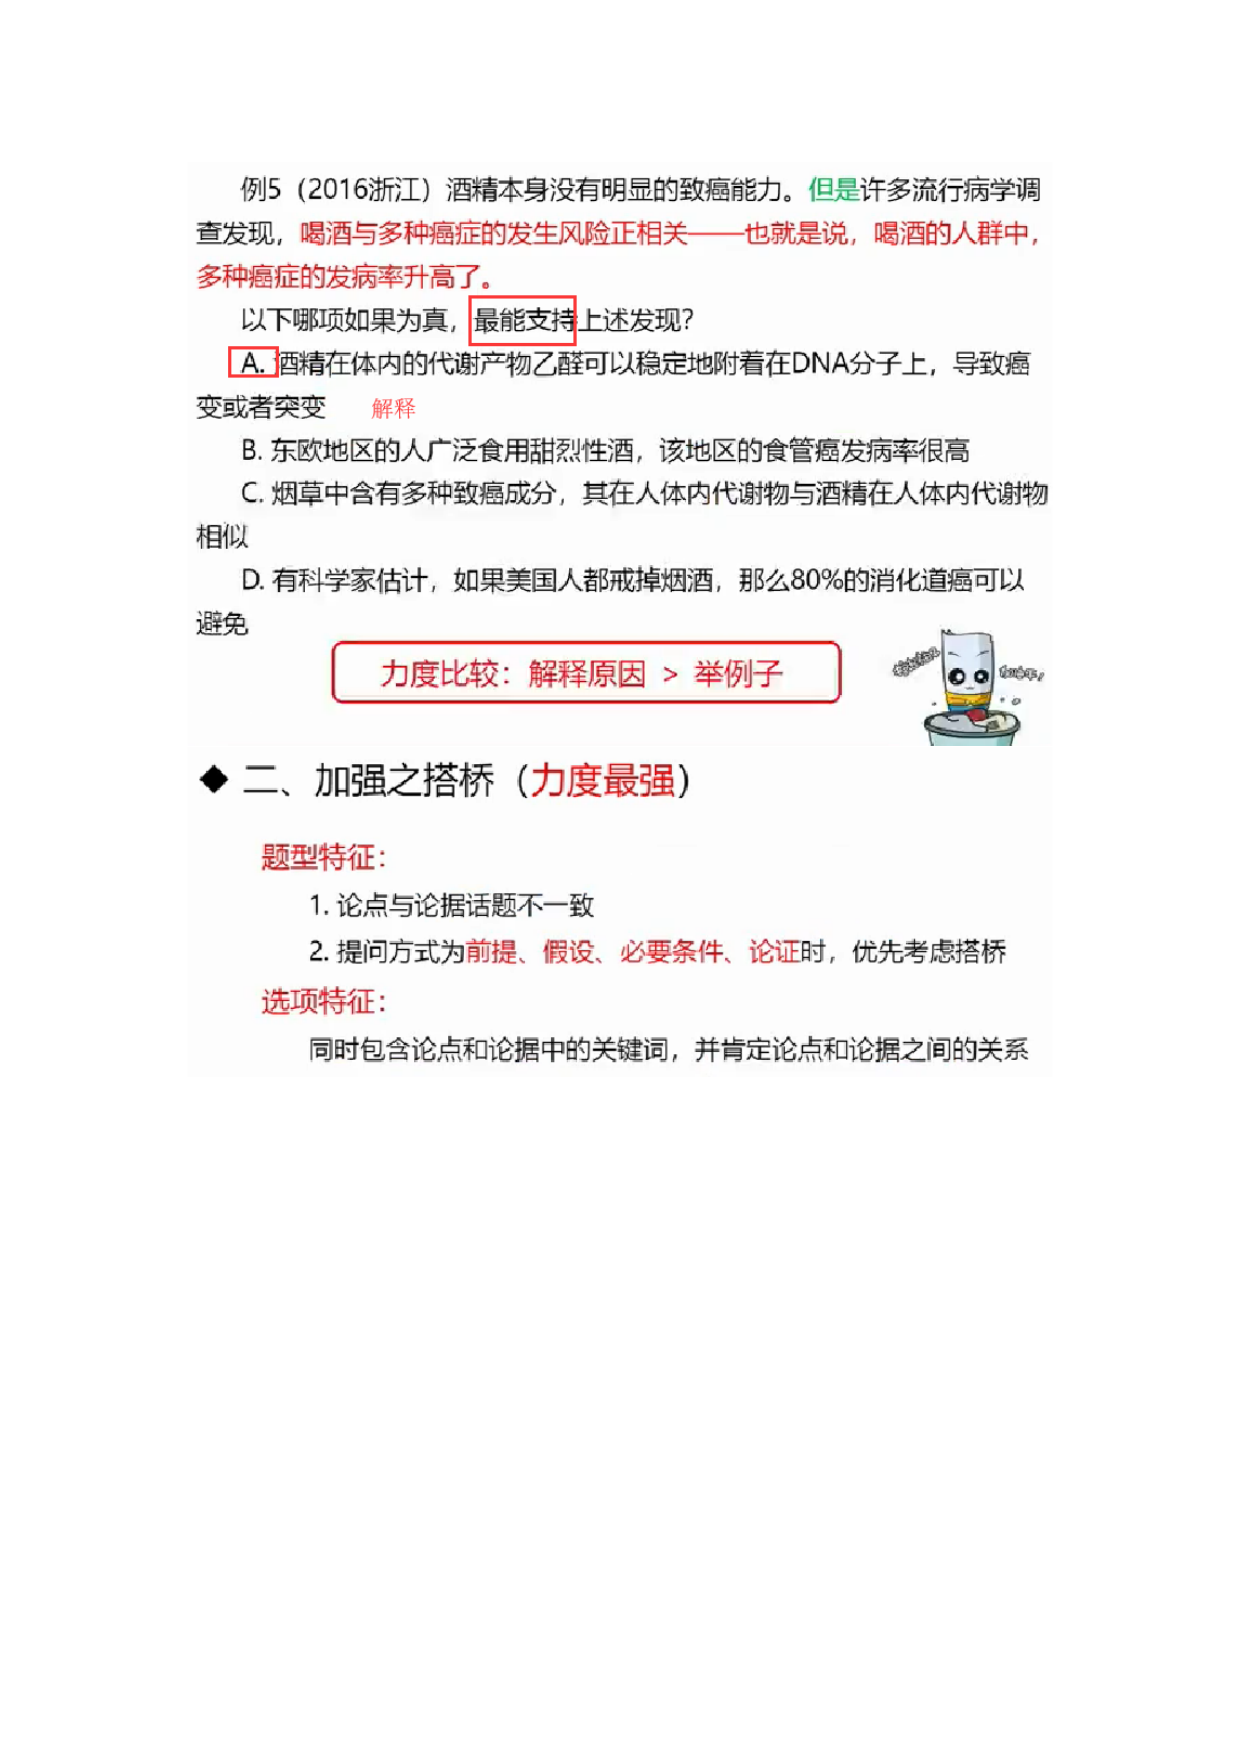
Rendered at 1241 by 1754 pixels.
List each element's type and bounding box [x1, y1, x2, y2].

picture [187, 162, 1053, 746]
picture [187, 747, 1053, 1077]
